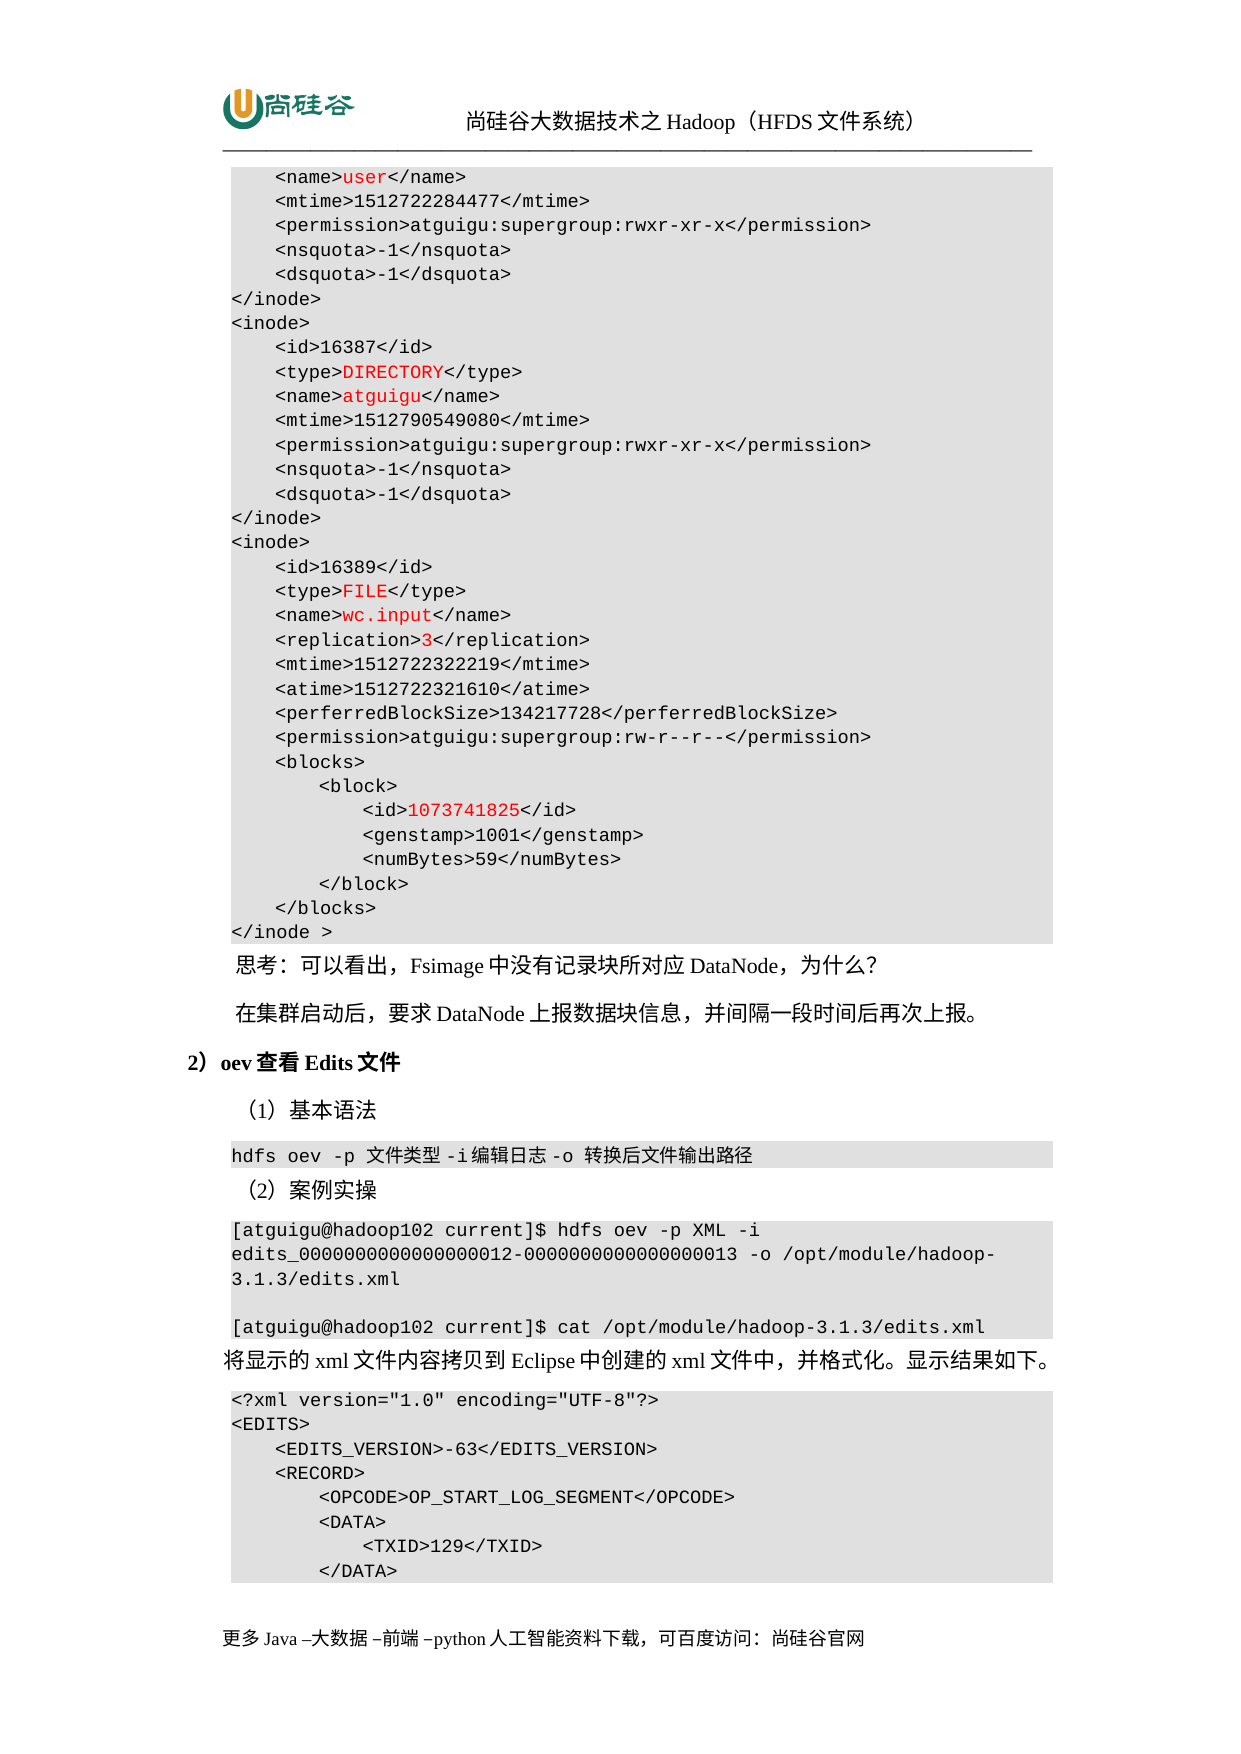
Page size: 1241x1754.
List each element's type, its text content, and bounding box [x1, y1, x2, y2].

text <mtime>1512790549080</mtime> [231, 411, 1053, 432]
text <block> [231, 777, 1053, 798]
text <EDITS> [231, 1415, 1053, 1436]
text </blocks> [231, 899, 1053, 920]
text <blocks> [231, 752, 1053, 774]
text </inode> [231, 509, 1053, 530]
text <dsquota>-1</dsquota> [231, 265, 1053, 286]
text <?xml version="1.0" encoding="UTF-8"?> [231, 1391, 1053, 1412]
text hdfs oev -p 文件类型 -i编辑日志 -o 转换后文件输出路径 [231, 1141, 1053, 1168]
text <inode> [231, 533, 1053, 554]
text <mtime>1512722322219</mtime> [231, 655, 1053, 676]
text <EDITS_VERSION>-63</EDITS_VERSION> [231, 1439, 1053, 1461]
list 在集群启动后，要求DataNode上报数据块信息，并间隔一段时间后再次上报。 [235, 996, 1053, 1028]
text <RECORD> [231, 1464, 1053, 1485]
text <OPCODE>OP_START_LOG_SEGMENT</OPCODE> [231, 1488, 1053, 1509]
list 2）oev查看Edits文件 [187, 1044, 1053, 1077]
text <replication>3</replication> [231, 631, 1053, 652]
text <name>atguigu</name> [231, 387, 1053, 408]
text <name>user</name> [231, 167, 1053, 189]
text [atguigu@hadoop102 current]$ hdfs oev -p XML -i edits_0000000000000000012-0000000000000000013 -o /opt/module/hadoop-3.1.3/edits.xml [231, 1221, 1053, 1291]
text <type>DIRECTORY</type> [231, 362, 1053, 384]
text <dsquota>-1</dsquota> [231, 484, 1053, 506]
text <permission>atguigu:supergroup:rwxr-xr-x</permission> [231, 436, 1053, 457]
text </inode > [231, 923, 1053, 944]
text <perferredBlockSize>134217728</perferredBlockSize> [231, 704, 1053, 725]
text </DATA> [231, 1561, 1053, 1583]
text </block> [231, 874, 1053, 896]
text <id>16387</id> [231, 338, 1053, 359]
text <name>wc.input</name> [231, 606, 1053, 627]
picture [222, 88, 356, 130]
text </inode> [231, 289, 1053, 311]
text <type>FILE</type> [231, 582, 1053, 603]
list 思考：可以看出，Fsimage中没有记录块所对应DataNode，为什么？ [235, 947, 1053, 980]
text <DATA> [231, 1513, 1053, 1534]
text 将显示的xml文件内容拷贝到Eclipse中创建的xml文件中，并格式化。显示结果如下。 [187, 1342, 1053, 1375]
text <id>1073741825</id> [231, 801, 1053, 822]
list （1）基本语法 [235, 1092, 1053, 1125]
text <atime>1512722321610</atime> [231, 679, 1053, 701]
text <genstamp>1001</genstamp> [231, 826, 1053, 847]
text <nsquota>-1</nsquota> [231, 241, 1053, 262]
text <permission>atguigu:supergroup:rwxr-xr-x</permission> [231, 216, 1053, 237]
text <mtime>1512722284477</mtime> [231, 192, 1053, 213]
text <TXID>129</TXID> [231, 1537, 1053, 1558]
text <inode> [231, 314, 1053, 335]
text <id>16389</id> [231, 557, 1053, 579]
list （2）案例实操 [235, 1172, 1053, 1205]
text <numBytes>59</numBytes> [231, 850, 1053, 871]
text <permission>atguigu:supergroup:rw-r--r--</permission> [231, 728, 1053, 749]
text <nsquota>-1</nsquota> [231, 460, 1053, 481]
text [atguigu@hadoop102 current]$ cat /opt/module/hadoop-3.1.3/edits.xml [231, 1318, 1053, 1339]
